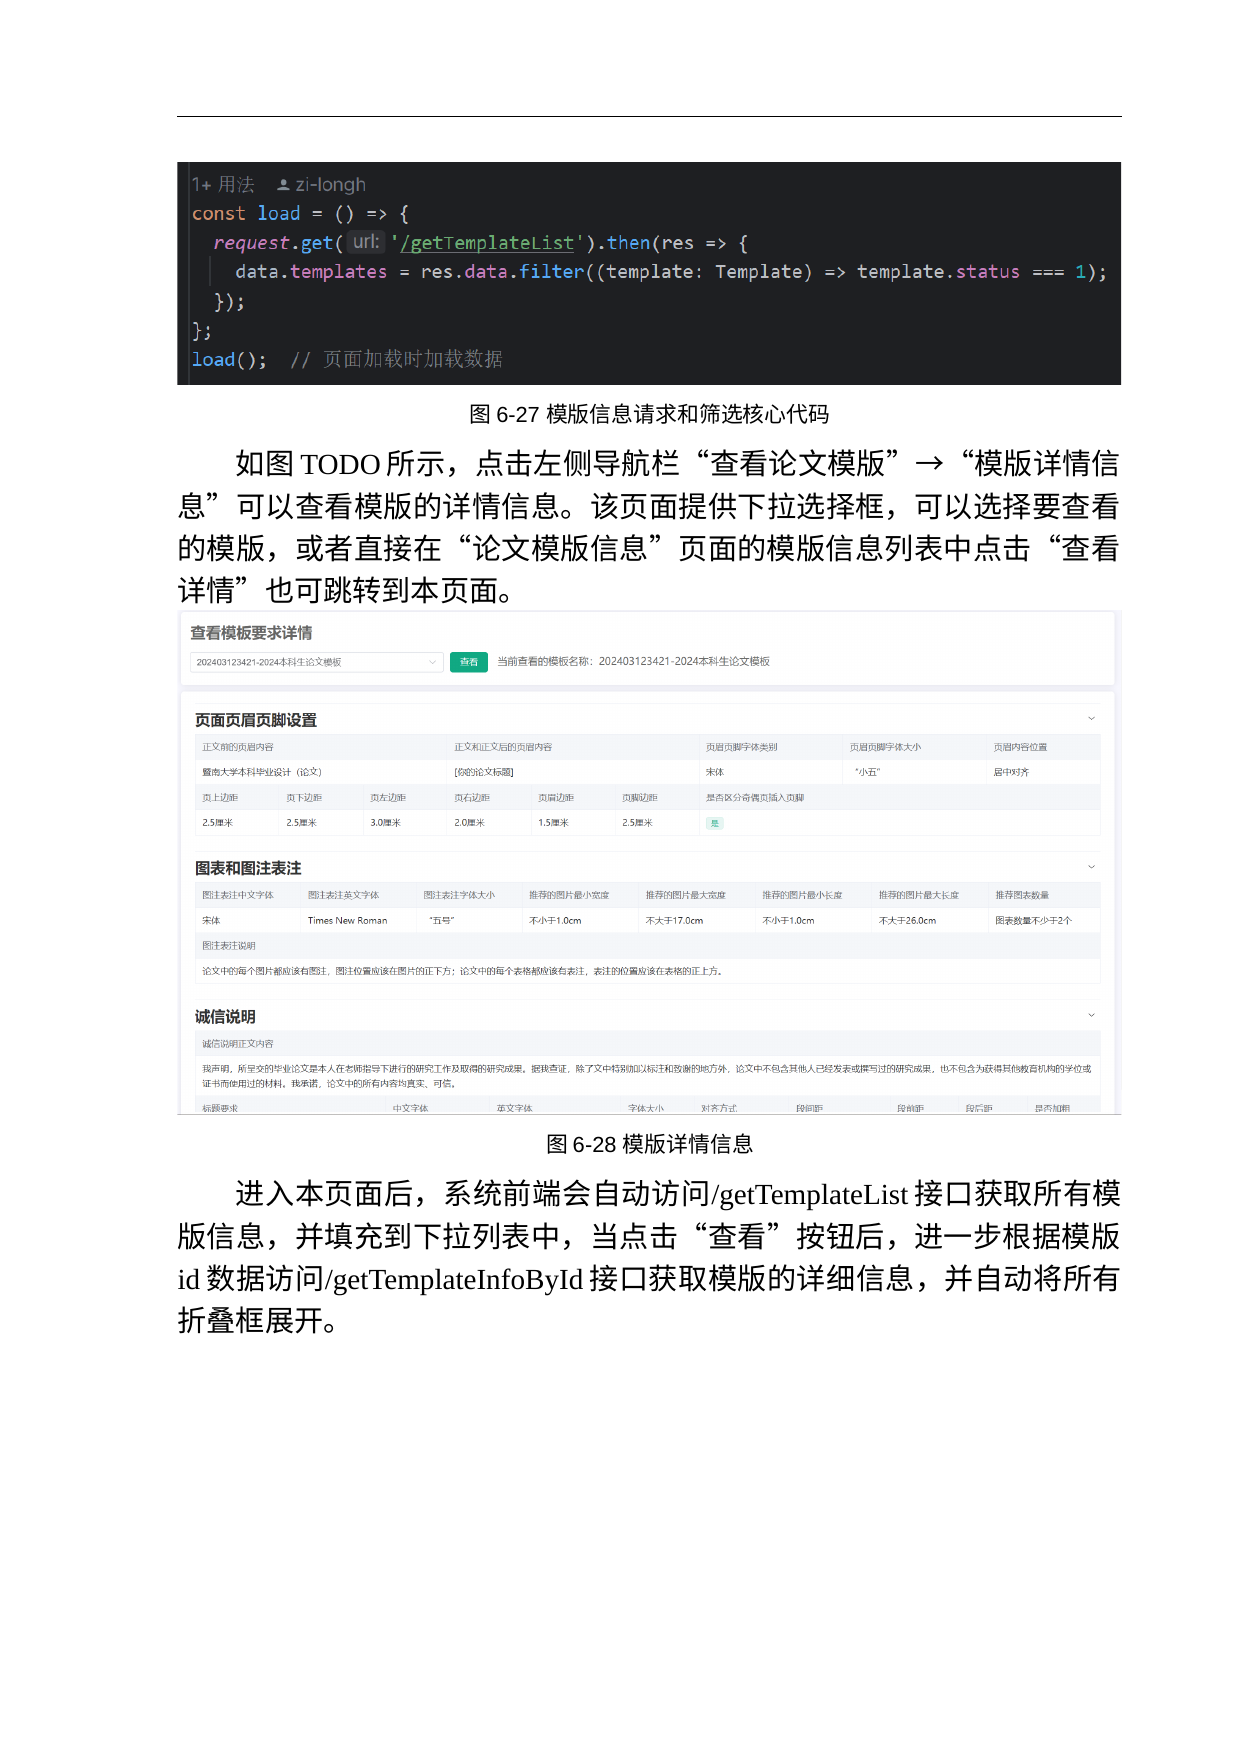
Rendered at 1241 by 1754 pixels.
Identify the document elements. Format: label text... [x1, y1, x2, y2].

text 如图TODO所示，点击左侧导航栏“查看论文模版”→“模版详情信息”可以查看模版的详情信息。该页面提供下拉选择框，可以选择要查看的模版，或者直接在“论文模版信息”页面的模版信息列表中点击“查看详情”也可跳转到本页面。 [177, 441, 1122, 610]
text 进入本页面后，系统前端会自动访问/getTemplateList接口获取所有模版信息，并填充到下拉列表中，当点击“查看”按钮后，进一步根据模版id数据访问/getTemplateInfoById接口获取模版的详细信息，并自动将所有折叠框展开。 [177, 1171, 1122, 1340]
picture [177, 162, 1122, 385]
picture [177, 610, 1122, 1115]
